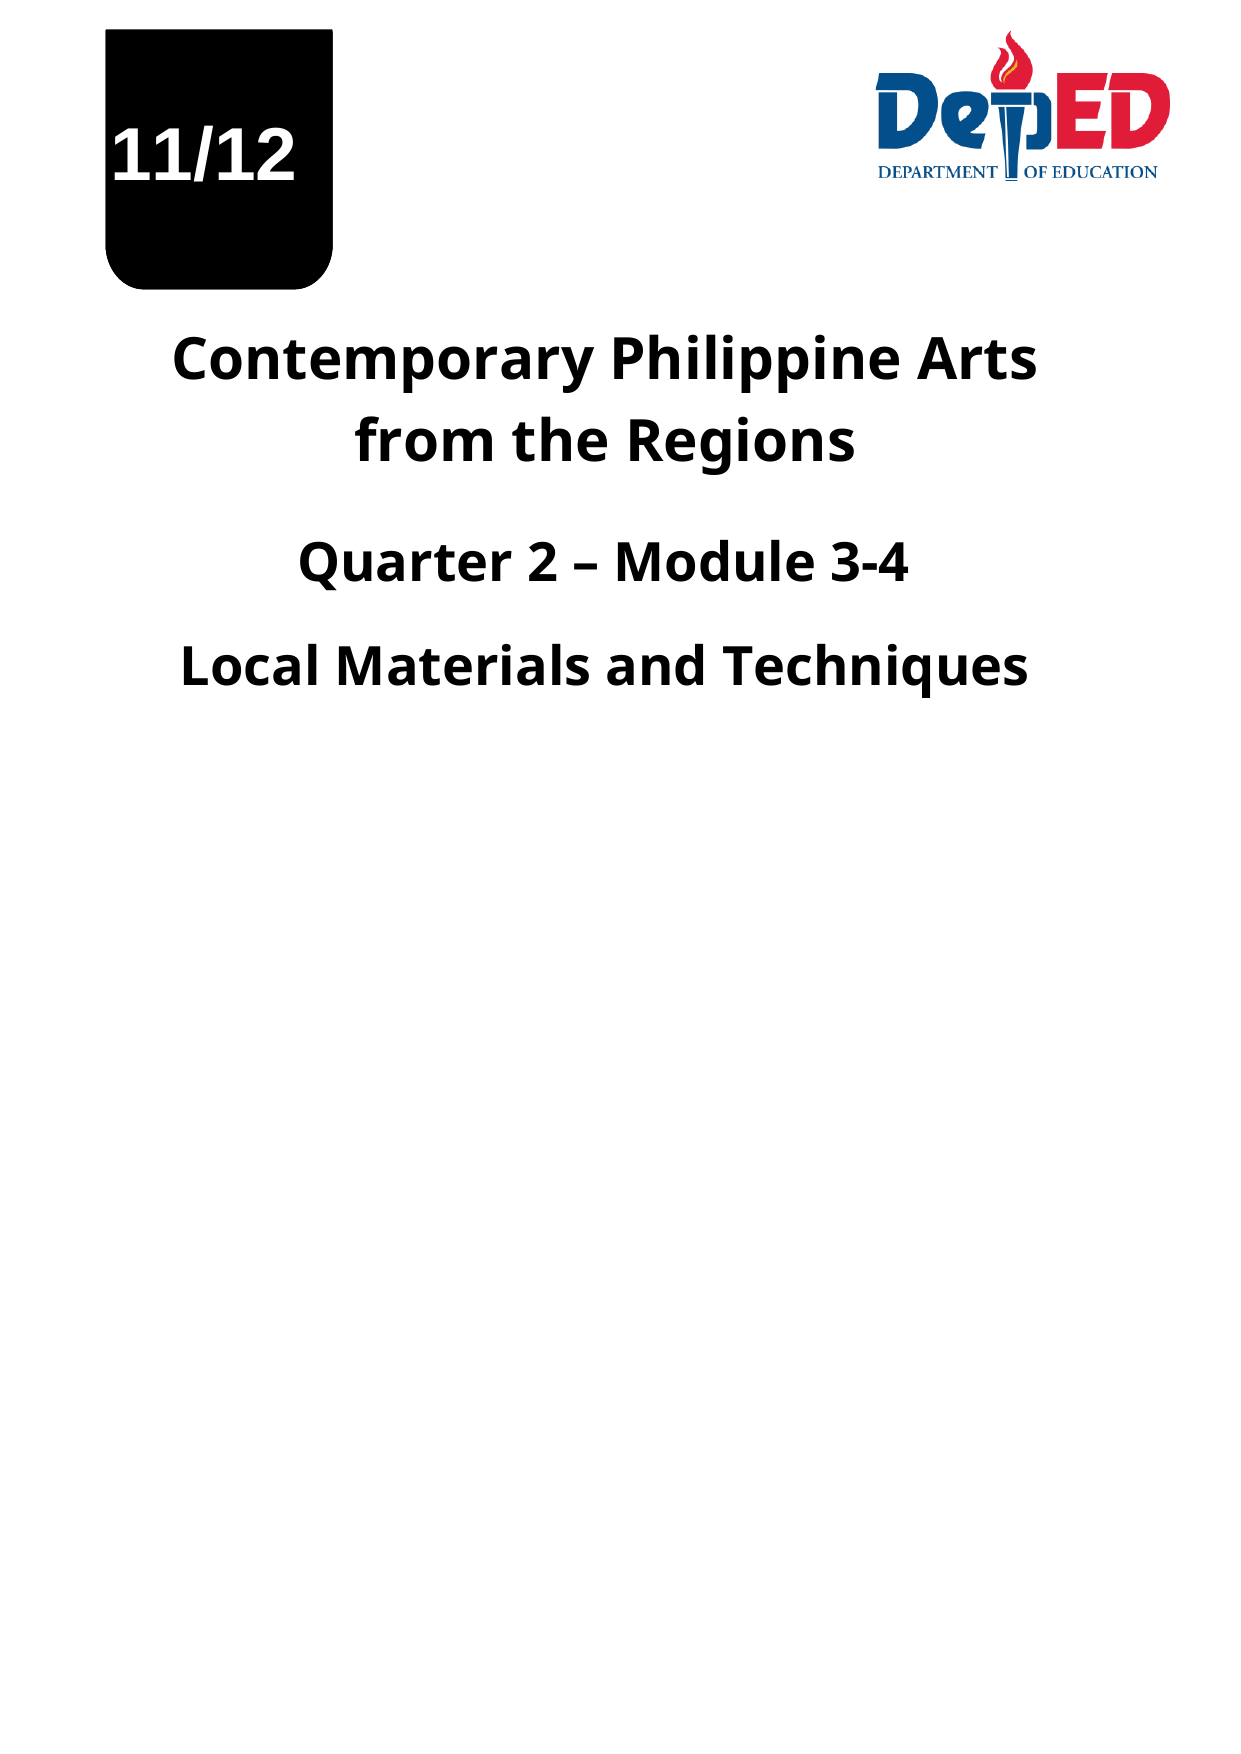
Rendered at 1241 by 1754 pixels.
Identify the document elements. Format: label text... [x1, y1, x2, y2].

picture [875, 30, 1170, 181]
text Quarter 2 – Module 3-4 [110, 523, 1099, 597]
text Local Materials and Techniques [110, 628, 1099, 702]
text Contemporary Philippine Arts from the Regions [141, 317, 1068, 478]
